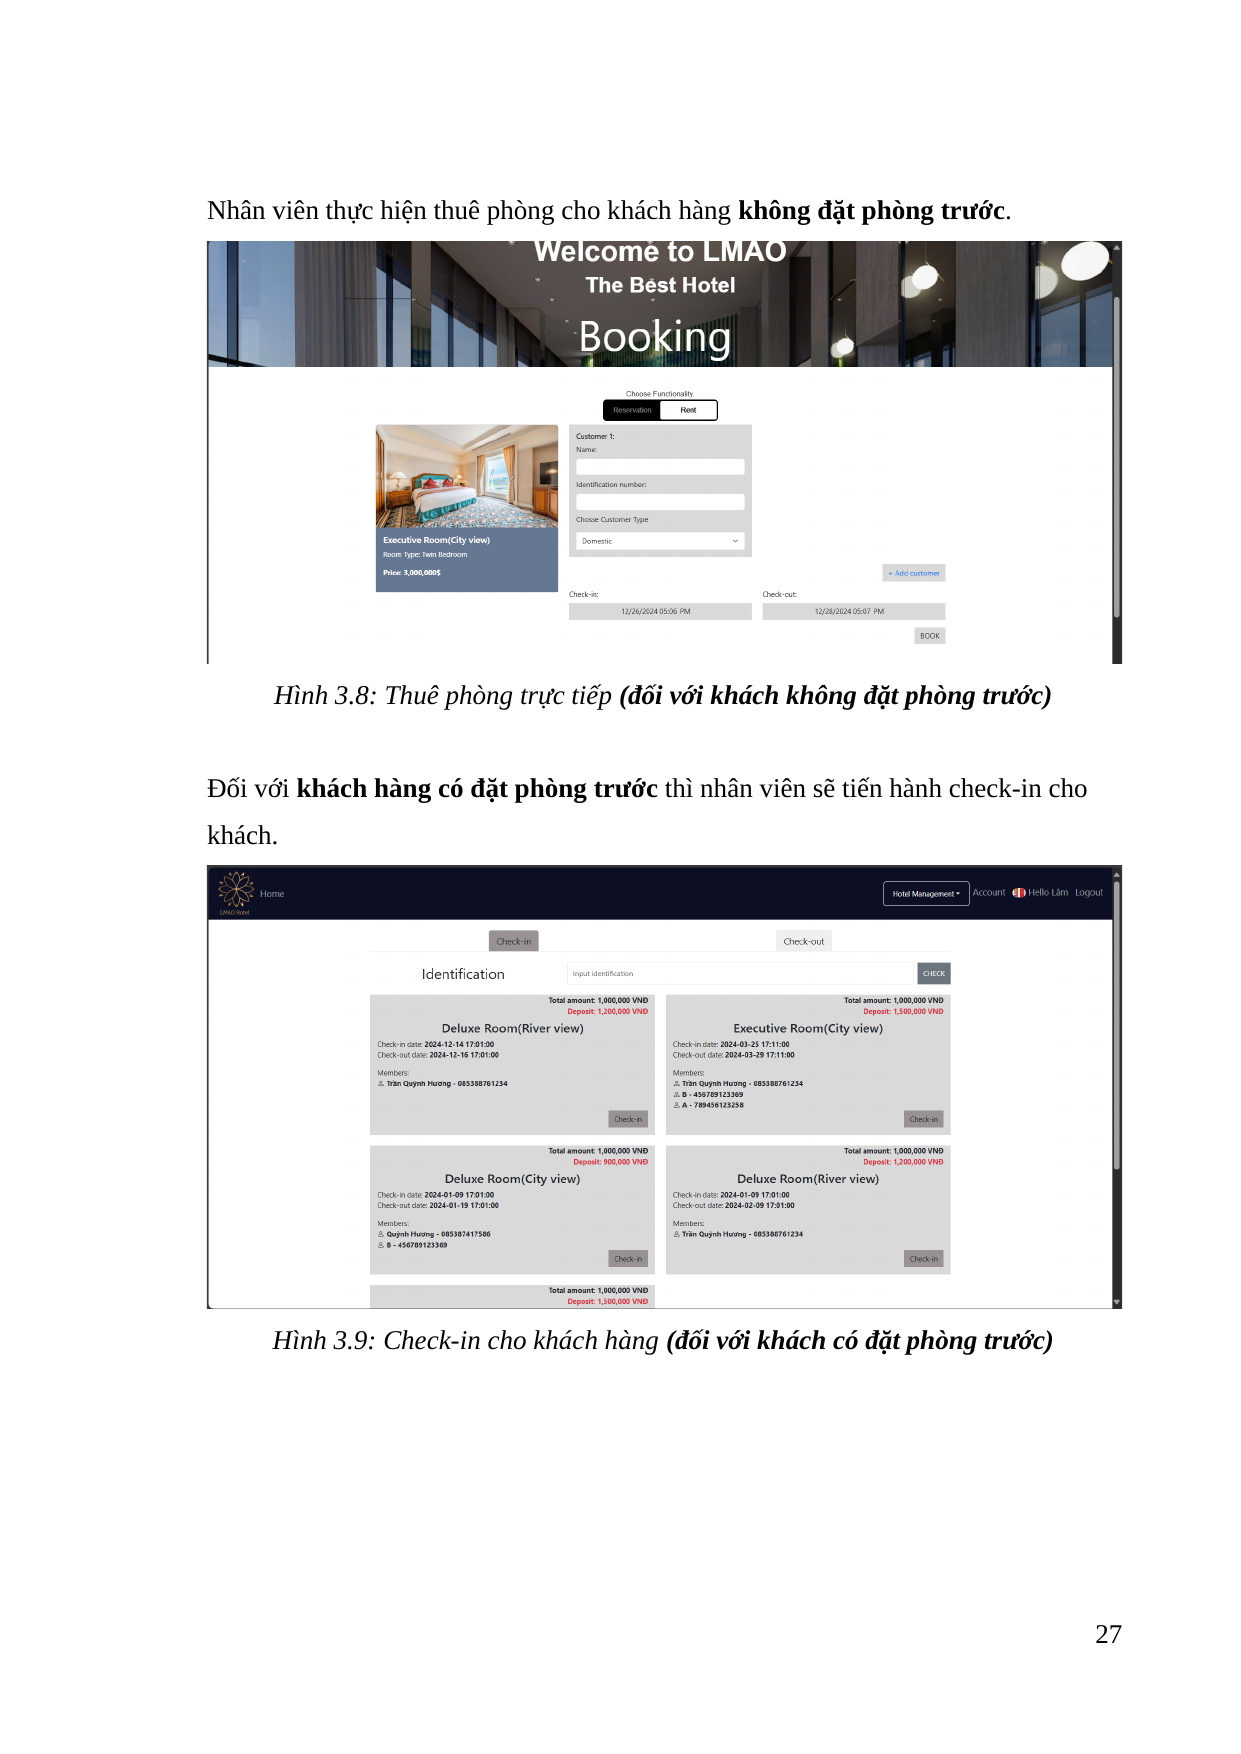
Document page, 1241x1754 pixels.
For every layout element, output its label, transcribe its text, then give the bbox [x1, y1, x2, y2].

list Đối với khách hàng có đặt phòng trước thì nhân viên sẽ tiến hành check-in cho khách. [207, 772, 1122, 850]
list Nhân viên thực hiện thuê phòng cho khách hàng không đặt phòng trước. [207, 194, 1122, 226]
picture [206, 241, 1123, 664]
picture [206, 865, 1123, 1309]
list Hình 3.9: Check-in cho khách hàng (đối với khách có đặt phòng trước) [207, 1324, 1122, 1356]
list Hình 3.8: Thuê phòng trực tiếp (đối với khách không đặt phòng trước) [207, 679, 1122, 710]
